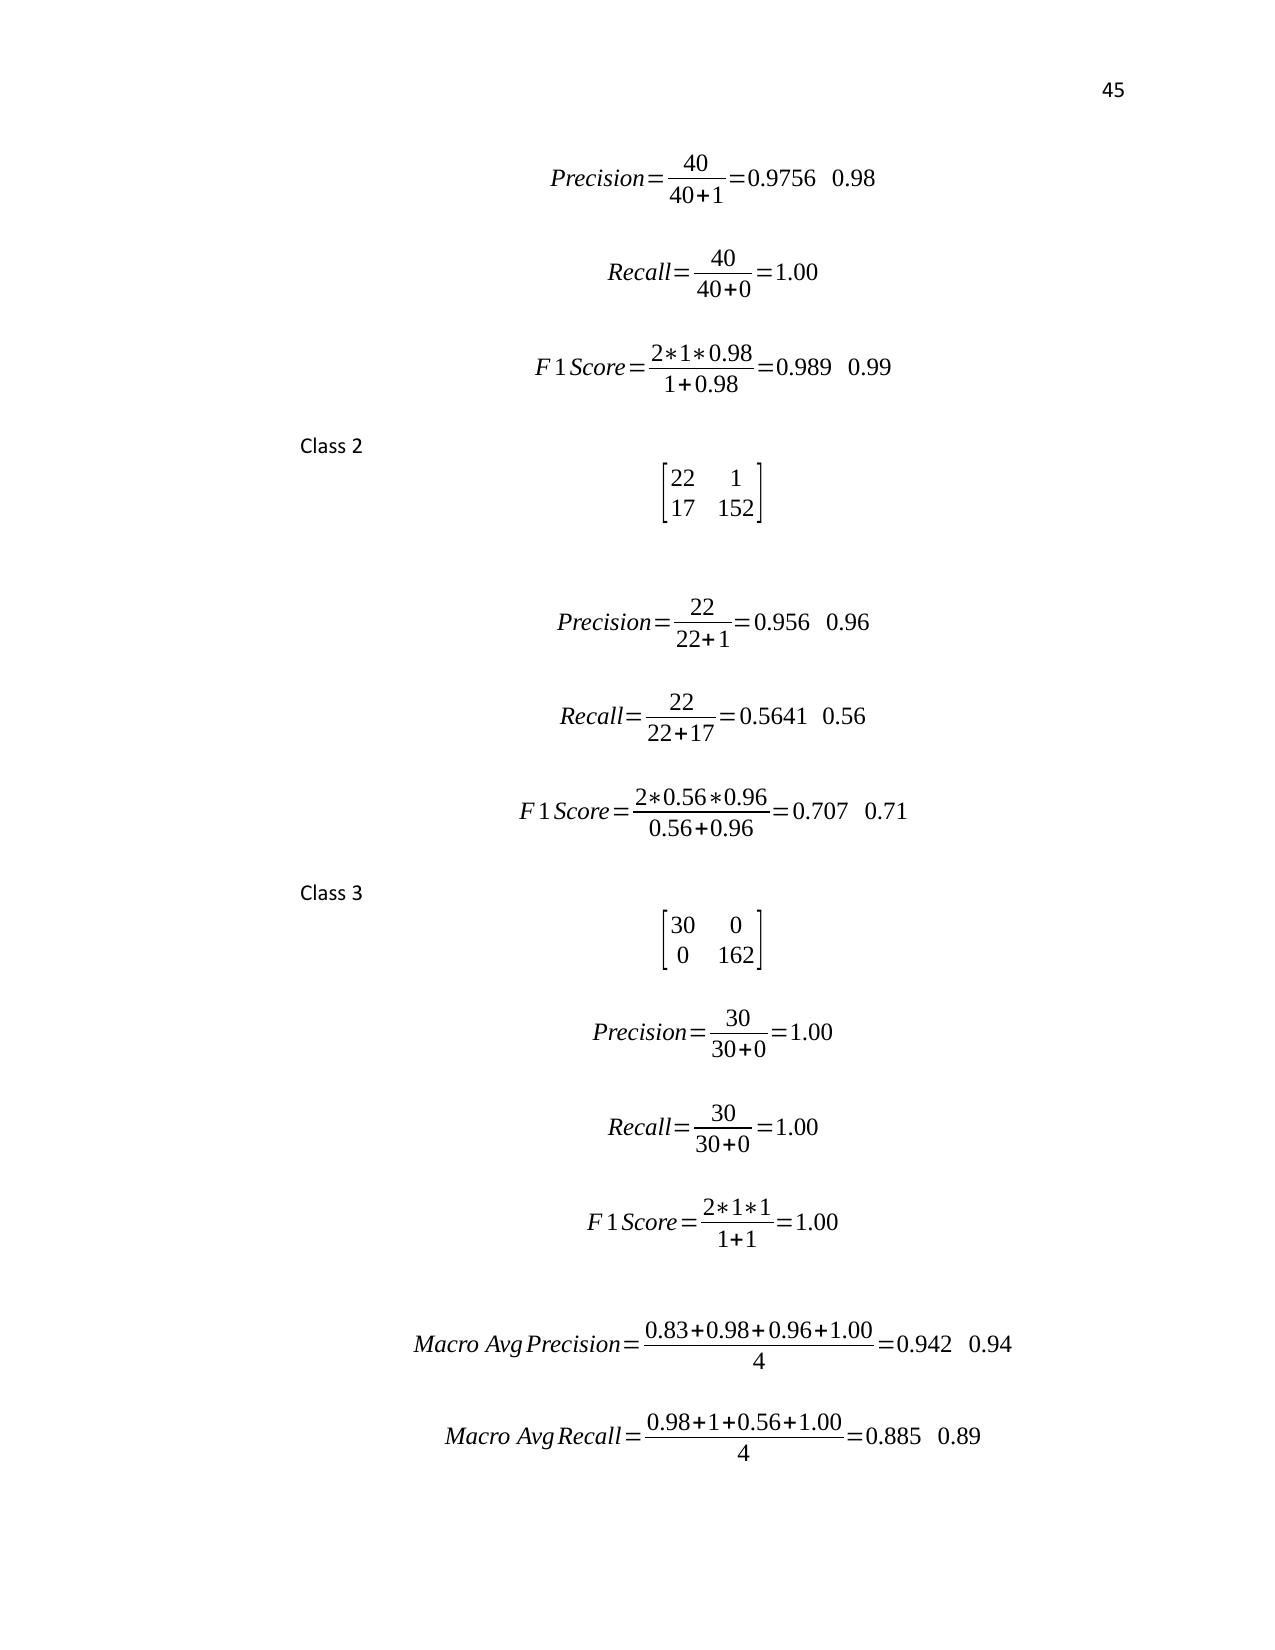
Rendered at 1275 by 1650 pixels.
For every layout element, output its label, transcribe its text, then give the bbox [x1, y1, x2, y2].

text Class 3 [225, 878, 1125, 906]
text Class 2 [225, 431, 1125, 459]
